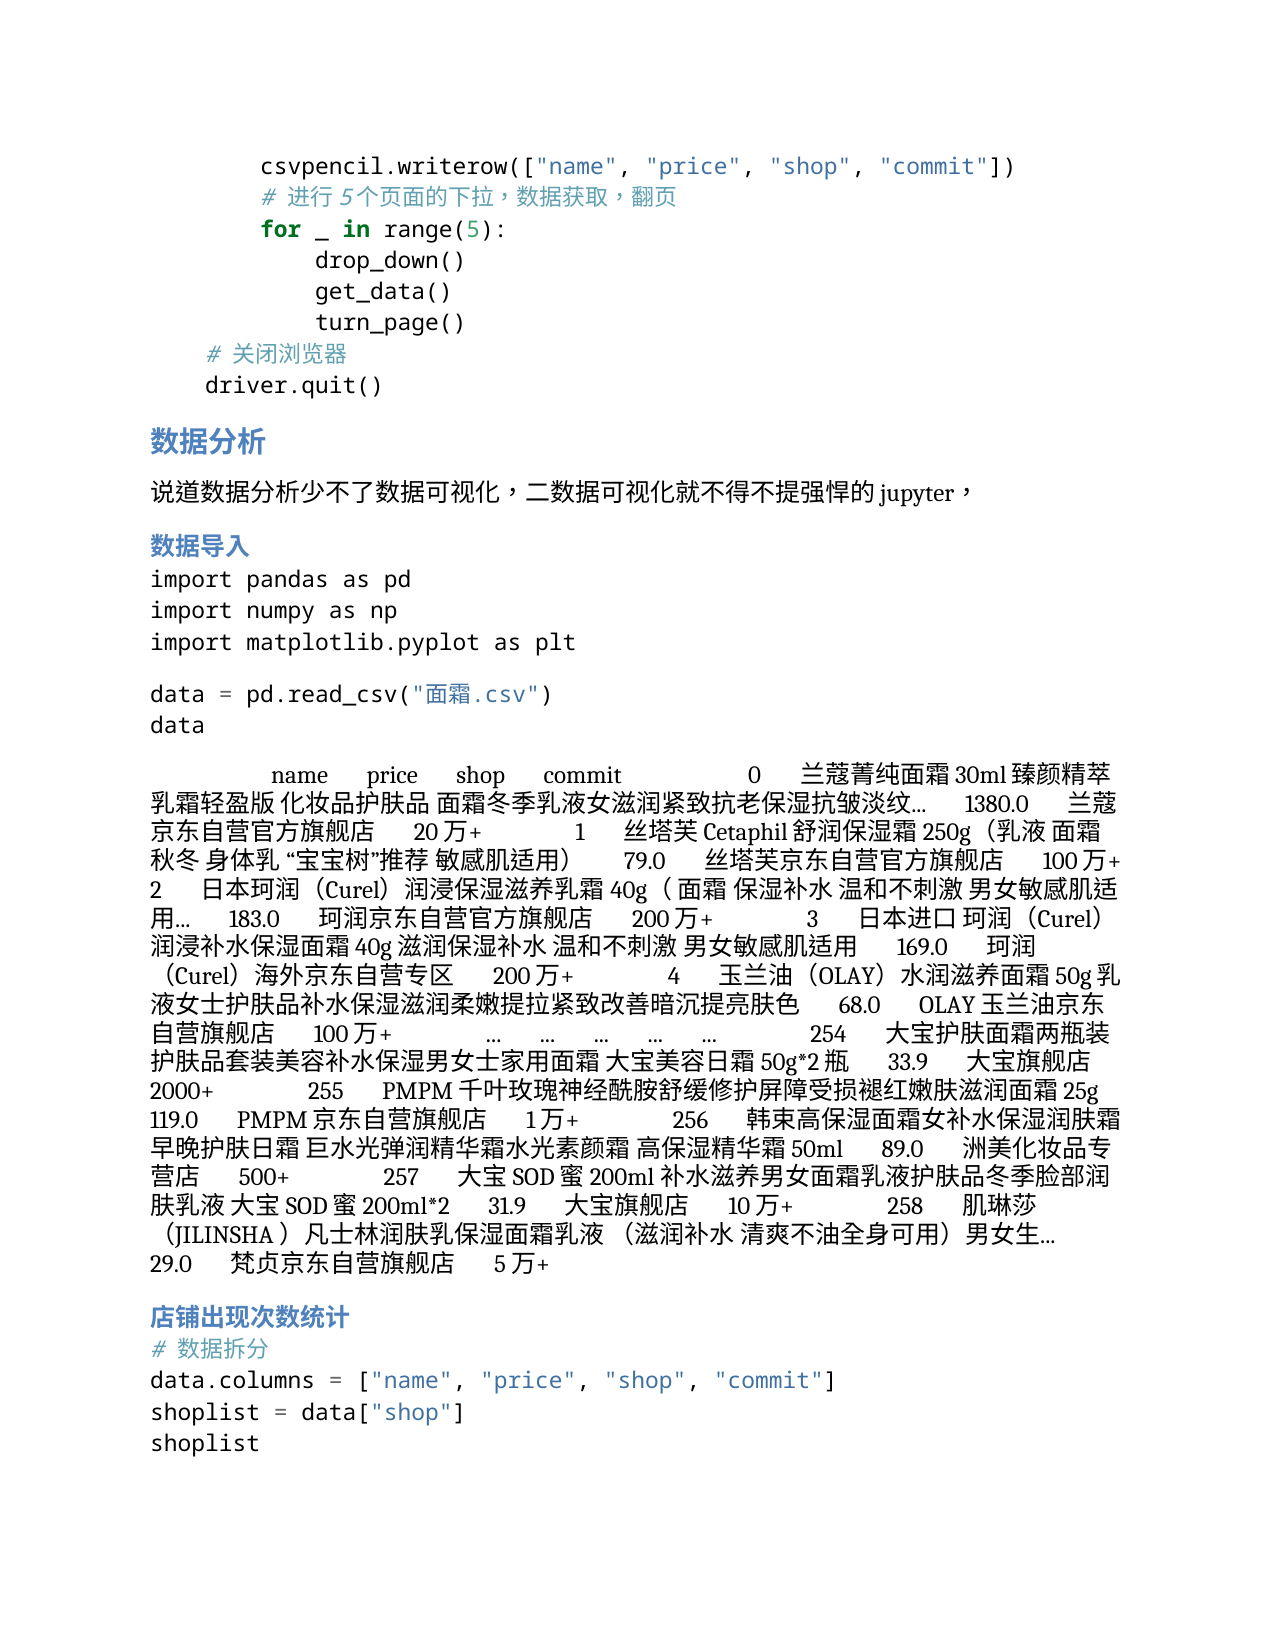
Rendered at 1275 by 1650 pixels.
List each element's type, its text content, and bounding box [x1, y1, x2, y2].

subtitle 店铺出现次数统计 [150, 1299, 1125, 1333]
text 说道数据分析少不了数据可视化，二数据可视化就不得不提强悍的jupyter， [150, 479, 1125, 508]
subtitle 数据导入 [150, 529, 1125, 563]
text import pandas as pd import numpy as np import matplotlib.pyplot as plt [150, 563, 1125, 657]
text # 数据拆分 data.columns = ["name", "price", "shop", "commit"] shoplist = data["shop"] shoplist [150, 1333, 1125, 1458]
text data = pd.read_csv("面霜.csv") data [150, 677, 1125, 740]
text name price shop commit 0 兰蔻菁纯面霜30ml臻颜精萃乳霜轻盈版 化妆品护肤品 面霜冬季乳液女滋润紧致抗老保湿抗皱淡纹... 1380.0 兰蔻京东自营官方旗舰店 20万+ 1 丝塔芙Cetaphil舒润保湿霜250g（乳液 面霜 秋冬 身体乳 “宝宝树”推荐 敏感肌适用） 79.0 丝塔芙京东自营官方旗舰店 100万+ 2 日本珂润（Curel）润浸保湿滋养乳霜 40g（ 面霜 保湿补水 温和不刺激 男女敏感肌适用... 183.0 珂润京东自营官方旗舰店 200万+ 3 日本进口 珂润（Curel）润浸补水保湿面霜40g 滋润保湿补水 温和不刺激 男女敏感肌适用 169.0 珂润（Curel）海外京东自营专区 200万+ 4 玉兰油（OLAY）水润滋养面霜50g乳液女士护肤品补水保湿滋润柔嫩提拉紧致改善暗沉提亮肤色 68.0 OLAY玉兰油京东自营旗舰店 100万+ ... ... ... ... ... 254 大宝护肤面霜两瓶装 护肤品套装美容补水保湿男女士家用面霜 大宝美容日霜50g*2瓶 33.9 大宝旗舰店 2000+ 255 PMPM千叶玫瑰神经酰胺舒缓修护屏障受损褪红嫩肤滋润面霜25g 119.0 PMPM京东自营旗舰店 1万+ 256 韩束高保湿面霜女补水保湿润肤霜早晚护肤日霜 巨水光弹润精华霜水光素颜霜 高保湿精华霜50ml 89.0 洲美化妆品专营店 500+ 257 大宝SOD蜜200ml 补水滋养男女面霜乳液护肤品冬季脸部润肤乳液 大宝SOD蜜200ml*2 31.9 大宝旗舰店 10万+ 258 肌琳莎 （JILINSHA ）凡士林润肤乳保湿面霜乳液 （滋润补水 清爽不油全身可用）男女生... 29.0 梵贞京东自营旗舰店 5万+ [150, 761, 1125, 1278]
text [150, 150, 1125, 400]
subtitle 数据分析 [150, 421, 1125, 461]
